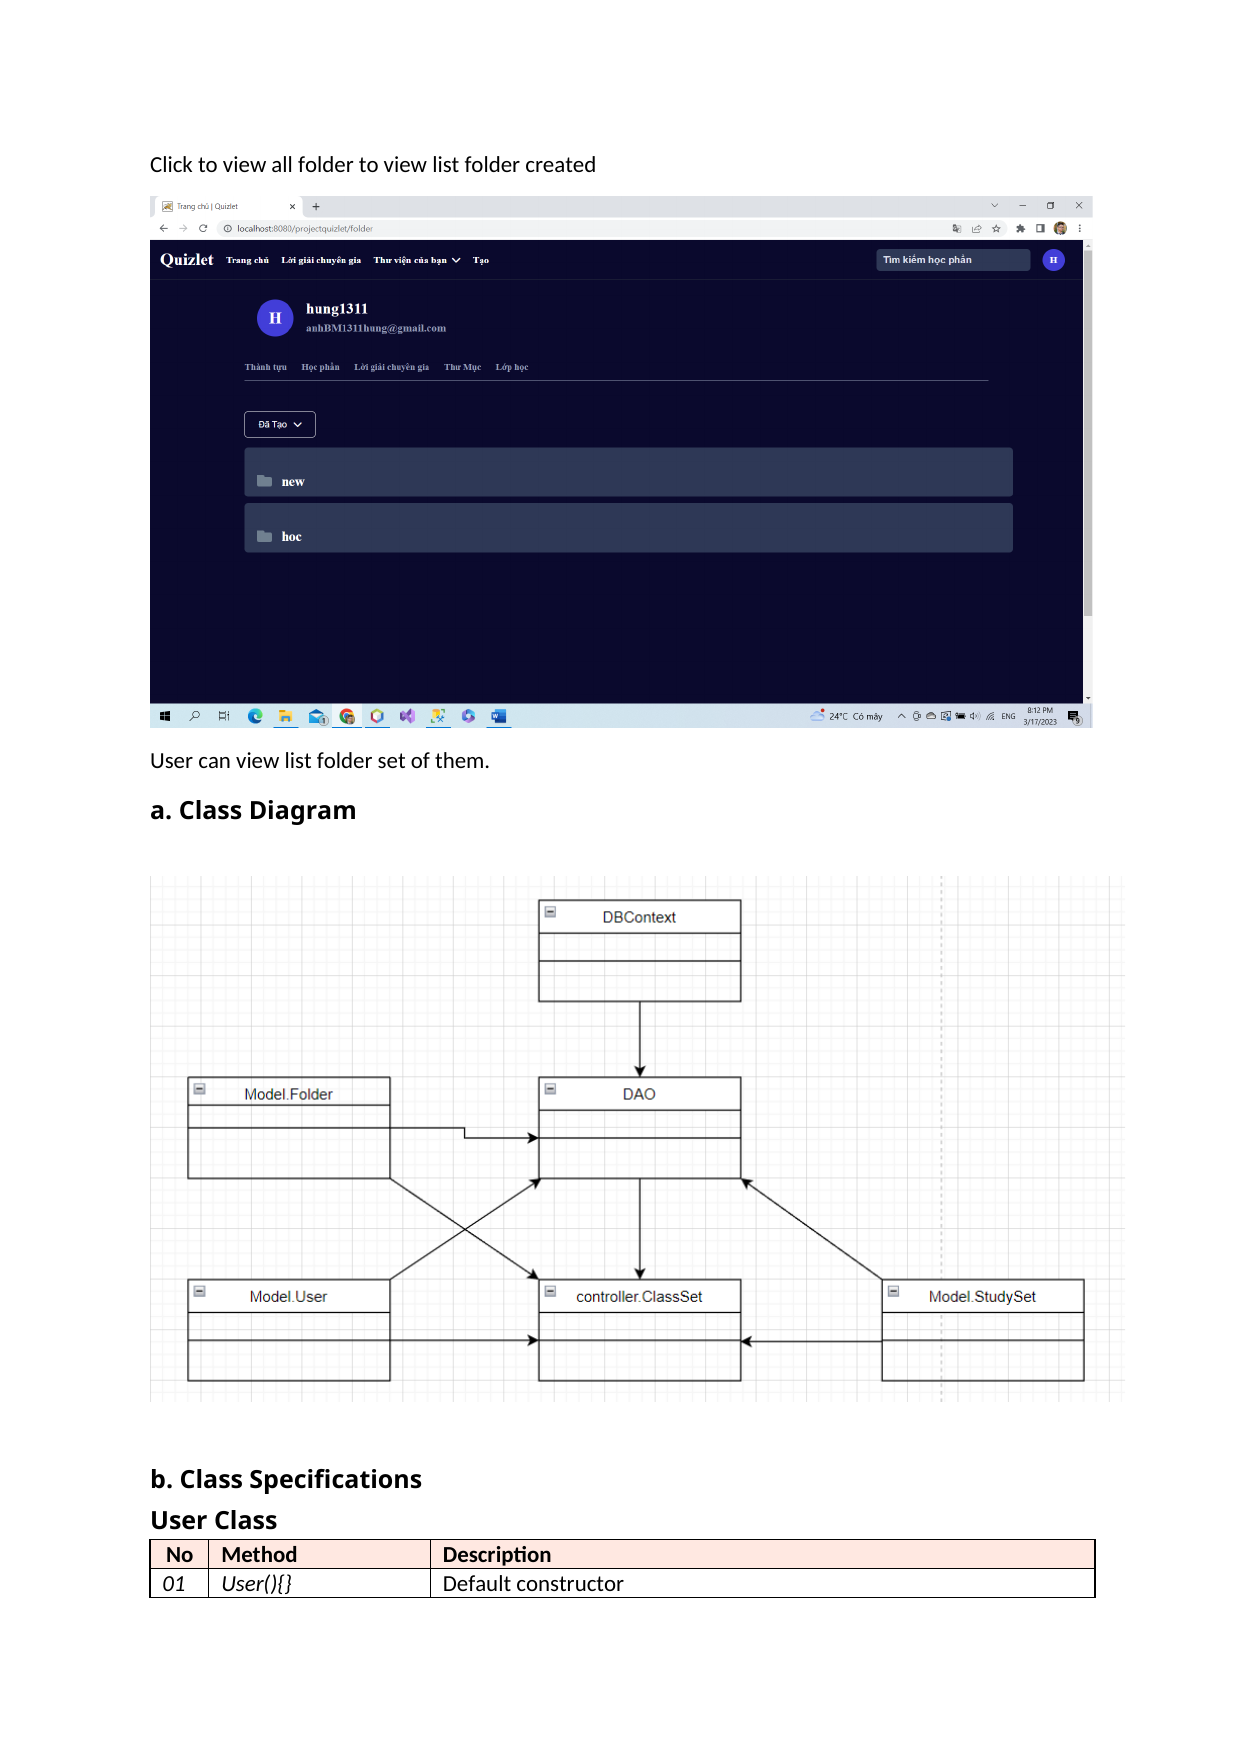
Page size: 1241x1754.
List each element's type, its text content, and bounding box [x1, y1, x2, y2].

table_header No [151, 1540, 208, 1568]
text Click to view all folder to view list folder created [150, 150, 1093, 178]
table_header Description [431, 1540, 1094, 1568]
table_cell 01 [151, 1569, 208, 1597]
subtitle a. Class Diagram [150, 793, 1093, 827]
picture [150, 876, 1125, 1402]
table_cell User(){} [209, 1569, 430, 1597]
subtitle b. Class Specifications [150, 1461, 1093, 1495]
picture [150, 196, 1093, 728]
text User can view list folder set of them. [150, 746, 1093, 774]
subtitle User Class [150, 1502, 1093, 1536]
table_cell Default constructor [431, 1569, 1094, 1597]
table_header Method [209, 1540, 430, 1568]
